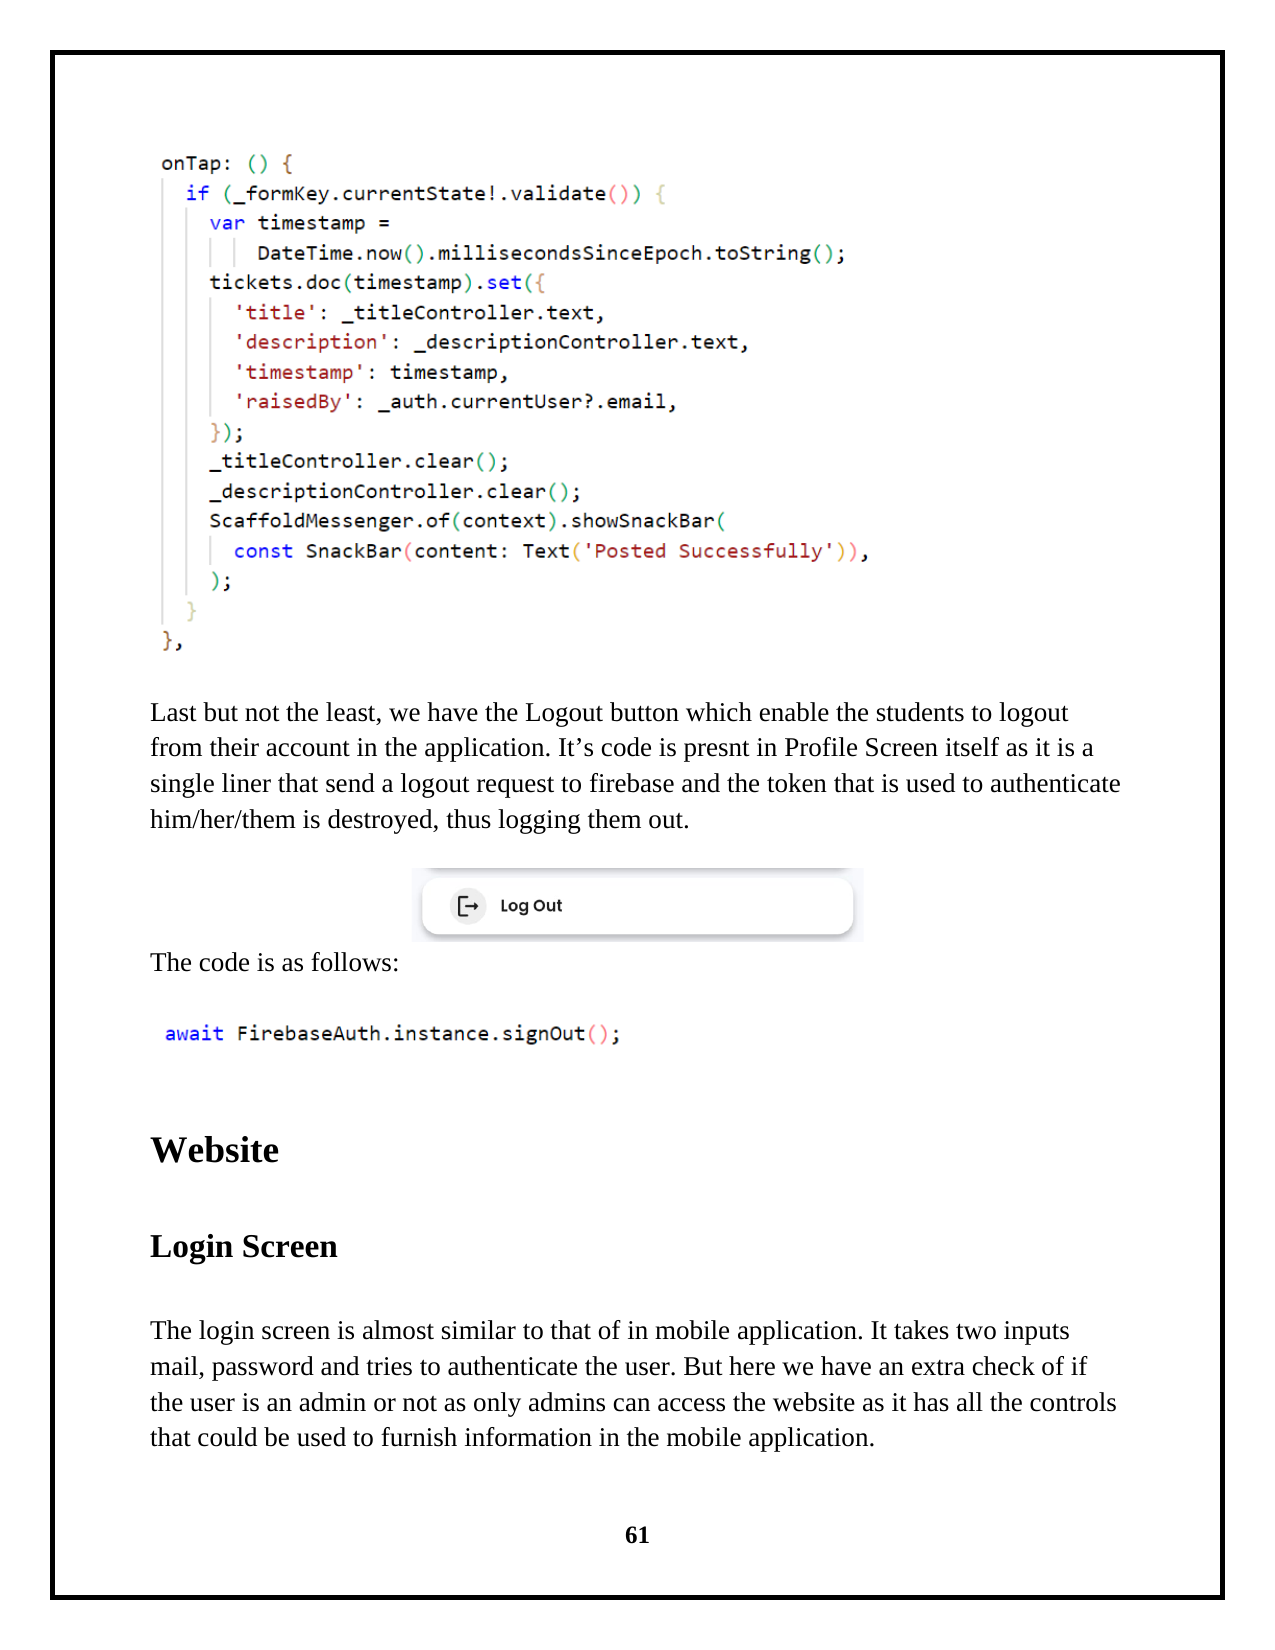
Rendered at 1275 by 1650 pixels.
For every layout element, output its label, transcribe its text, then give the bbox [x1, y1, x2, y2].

text The code is as follows: [150, 946, 1125, 977]
picture [150, 1017, 632, 1052]
text The login screen is almost similar to that of in mobile application. It takes two inputs mail, password and tries to authenticate the user. But here we have an extra check of if the user is an admin or not as only admins can access the website as it has all the controls that could be used to furnish information in the mobile application. [150, 1314, 1125, 1453]
text Last but not the least, we have the Logout button which enable the students to logout from their account in the application. It’s code is presnt in Profile Screen itself as it is a single liner that send a logout request to firebase and the token that is used to authenticate him/her/them is destroyed, thus logging them out. [150, 696, 1125, 834]
text Website [150, 1127, 1125, 1170]
picture [411, 868, 864, 942]
text Login Screen [150, 1226, 1125, 1264]
picture [150, 150, 892, 657]
